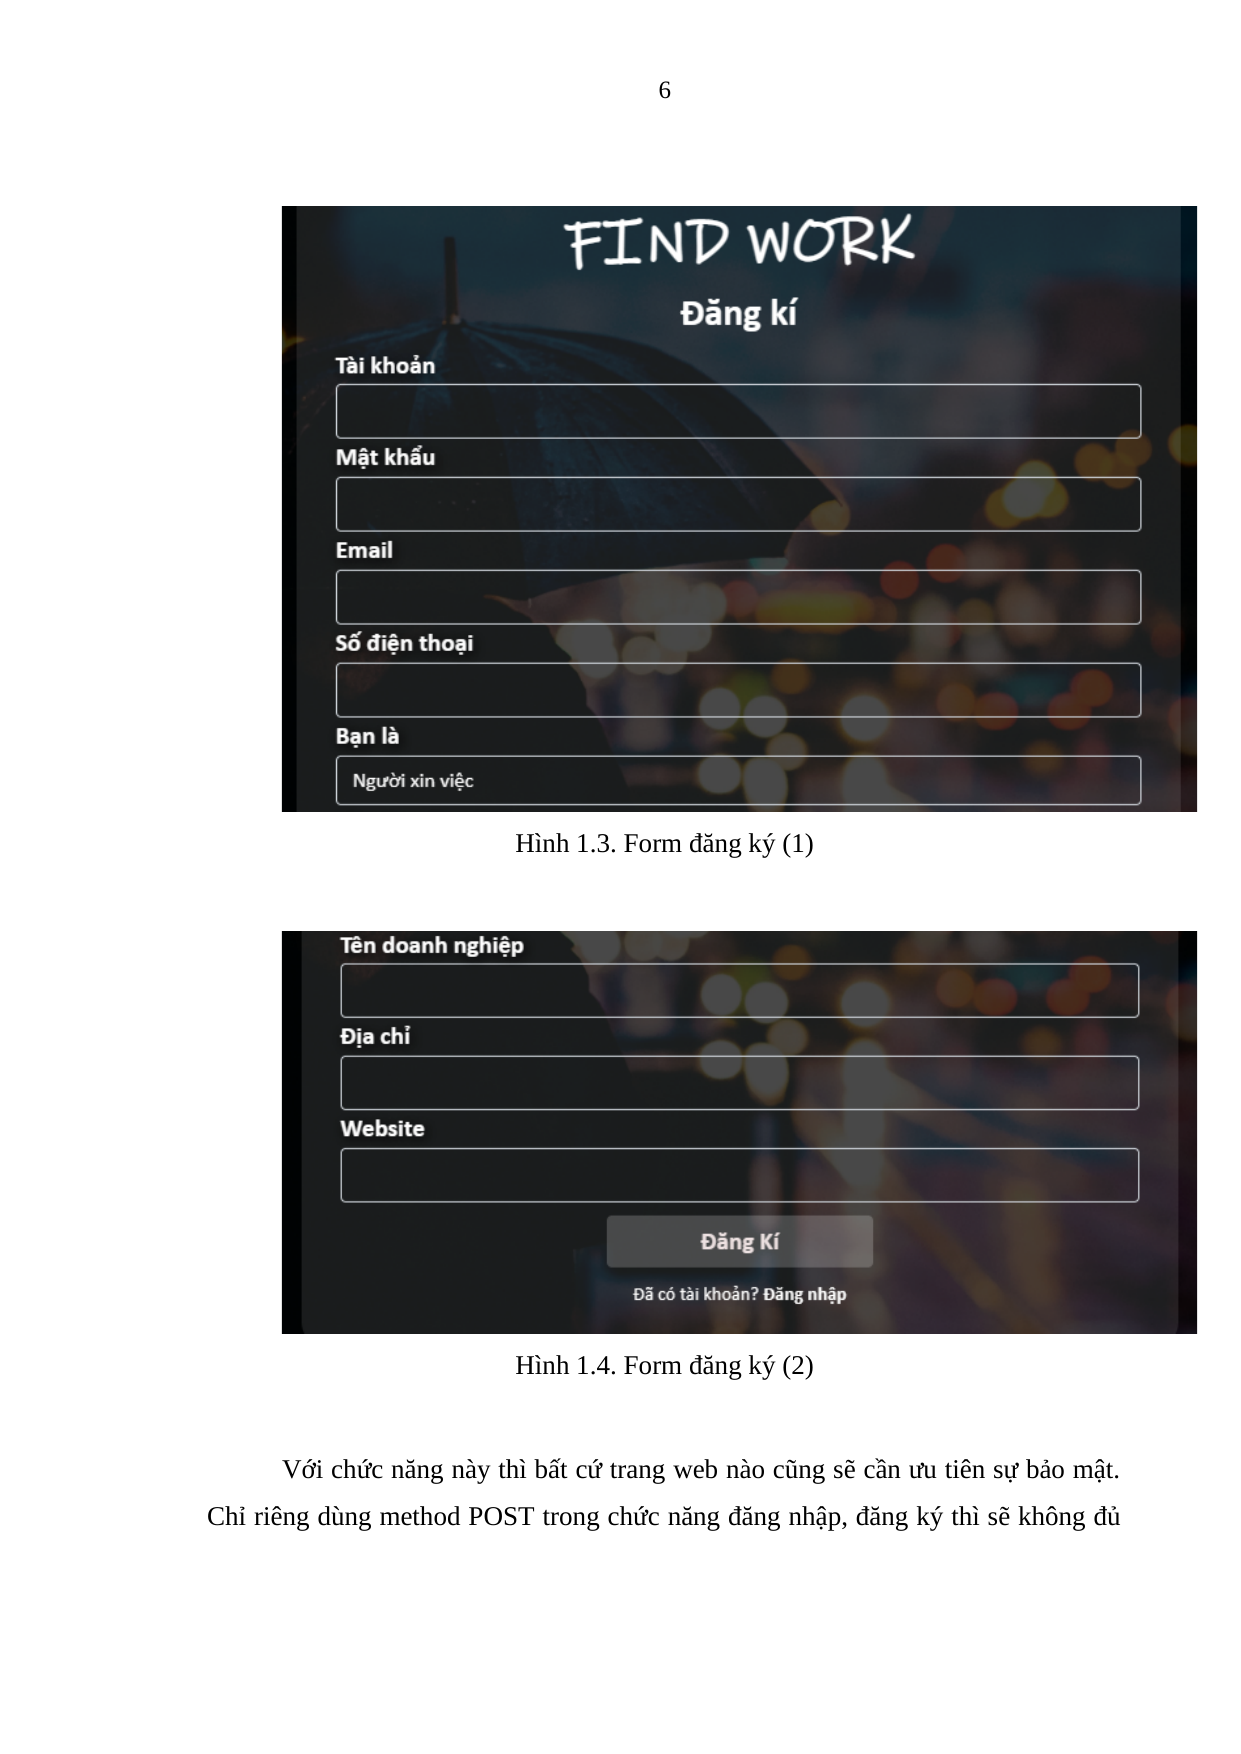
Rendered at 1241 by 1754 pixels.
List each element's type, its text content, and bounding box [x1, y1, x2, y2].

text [207, 1453, 1122, 1531]
picture [281, 206, 1198, 812]
text Hình 1.4. Form đăng ký (2) [207, 1349, 1122, 1380]
text Hình 1.3. Form đăng ký (1) [207, 828, 1122, 859]
picture [281, 931, 1198, 1334]
